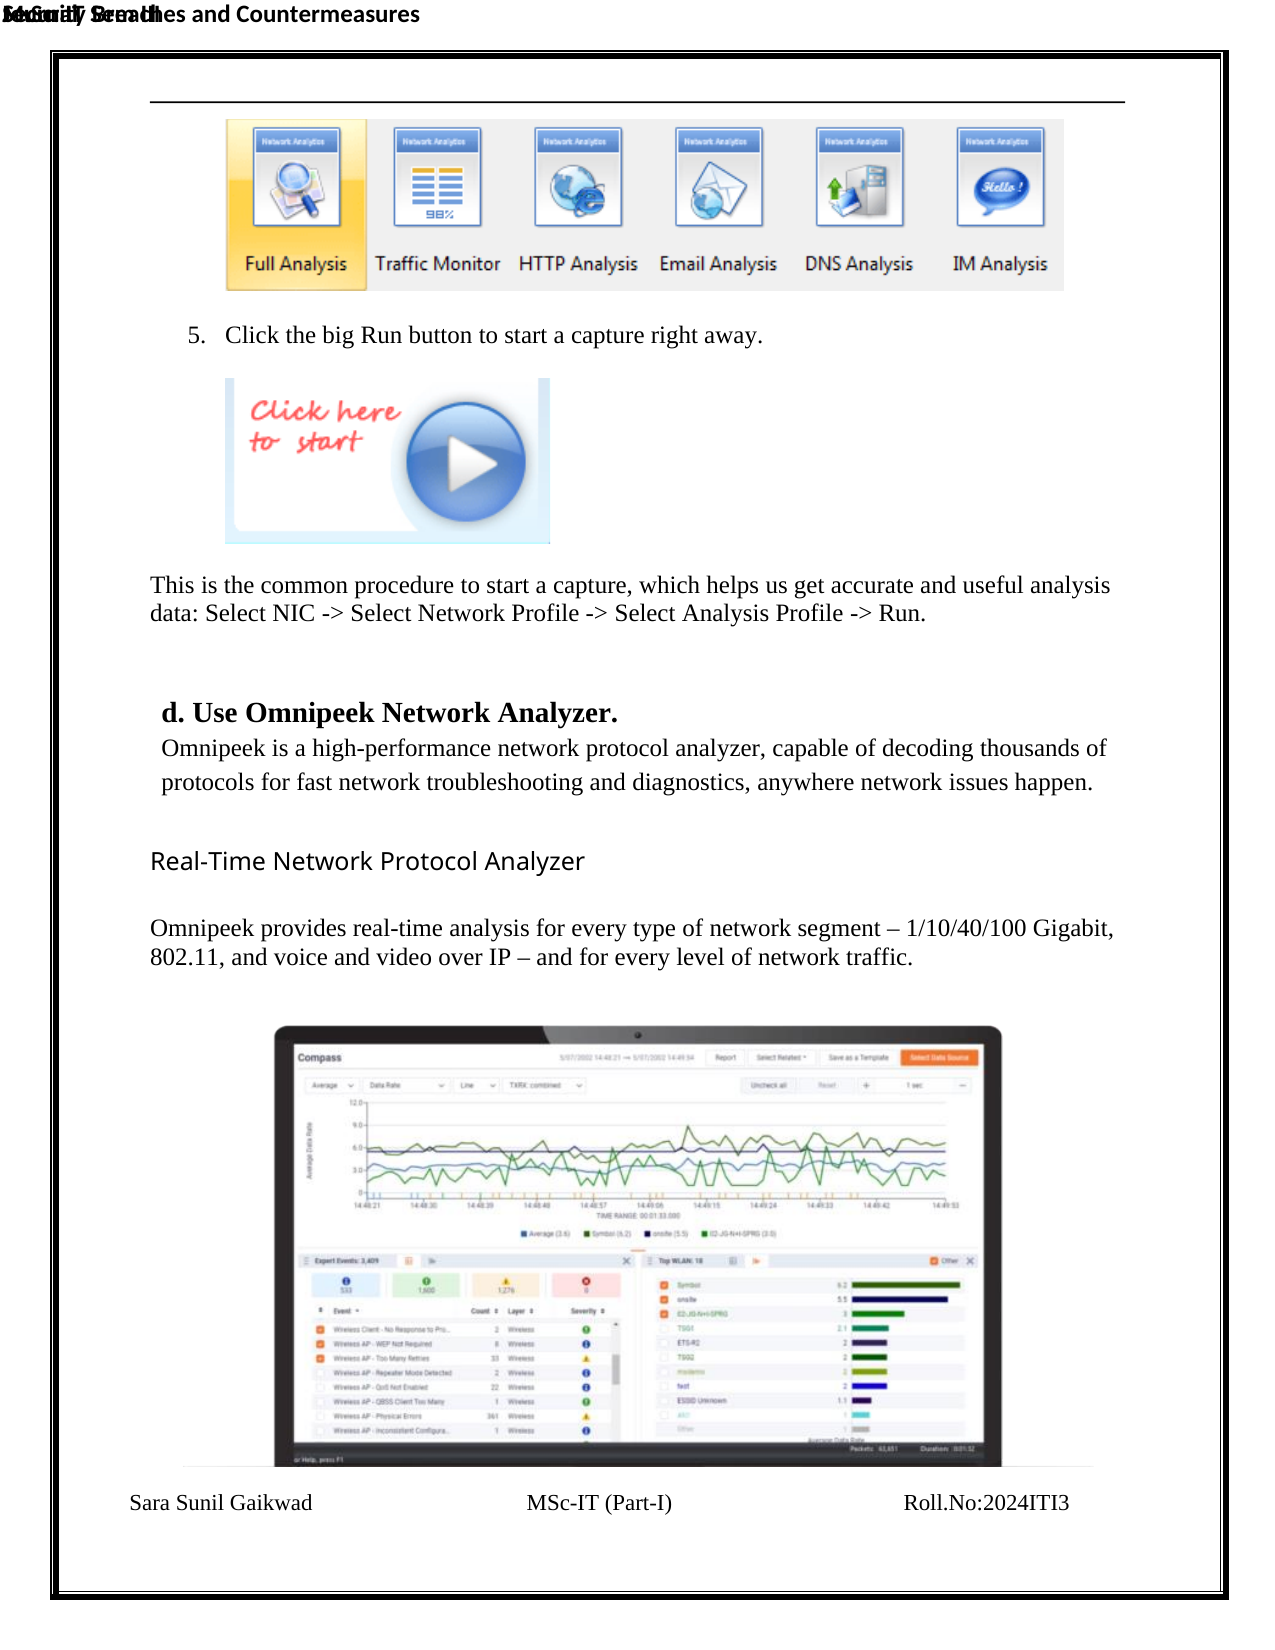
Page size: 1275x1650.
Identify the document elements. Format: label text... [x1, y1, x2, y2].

picture [225, 378, 550, 544]
text Omnipeek is a high-performance network protocol analyzer, capable of decoding thousands of protocols for fast network troubleshooting and diagnostics, anywhere network issues happen. [161, 733, 1108, 795]
text This is the common procedure to start a capture, which helps us get accurate and useful analysis data: Select NIC -> Select Network Profile -> Select Analysis Profile -> Run. [150, 570, 1111, 627]
picture [182, 1025, 1094, 1467]
subtitle Use Omnipeek Network Analyzer. [161, 695, 1220, 729]
list Click the big Run button to start a capture right away. [187, 320, 1220, 349]
text Omnipeek provides real-time analysis for every type of network segment – 1/10/40/100 Gigabit, 802.11, and voice and video over IP – and for every level of network traffic. [150, 913, 1116, 970]
text Real-Time Network Protocol Analyzer [150, 844, 1220, 878]
picture [225, 119, 1064, 291]
